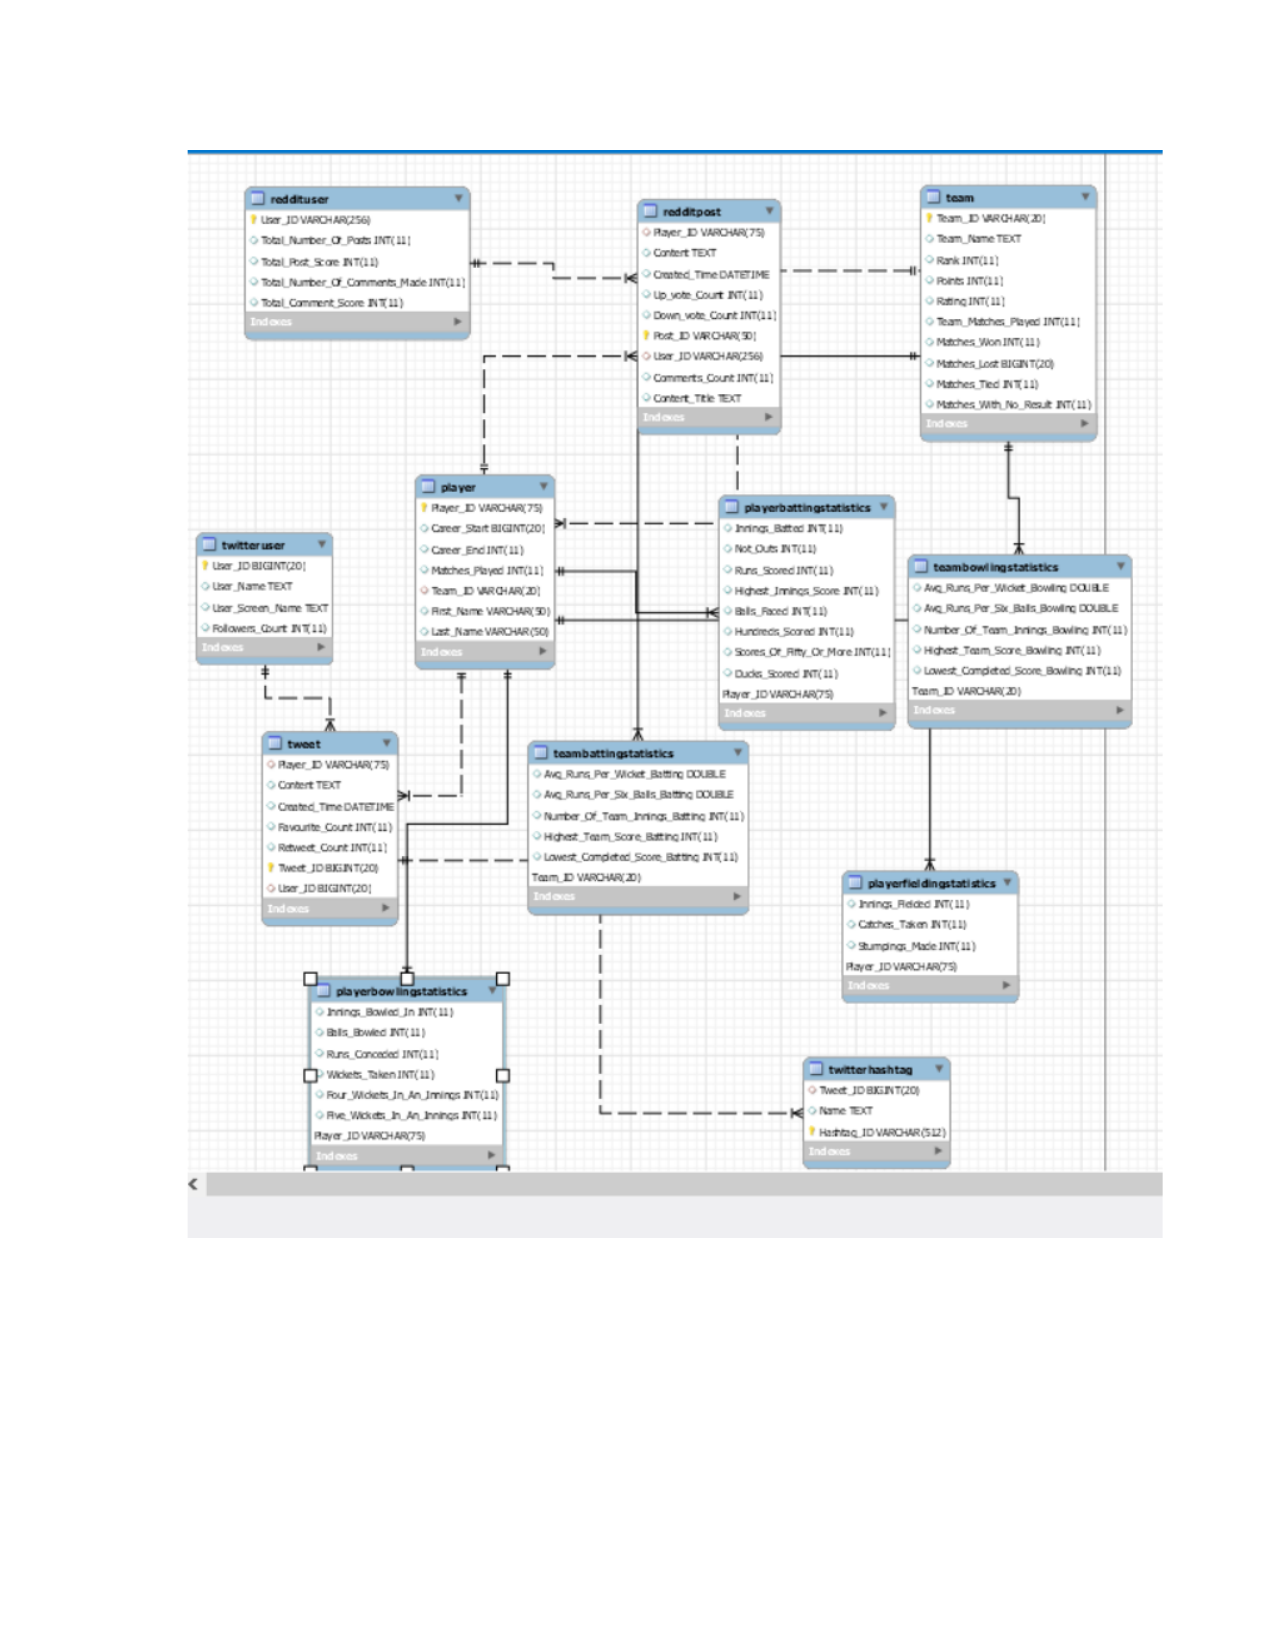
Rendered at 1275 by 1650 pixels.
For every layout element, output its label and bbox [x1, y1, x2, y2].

picture [187, 150, 1163, 1238]
